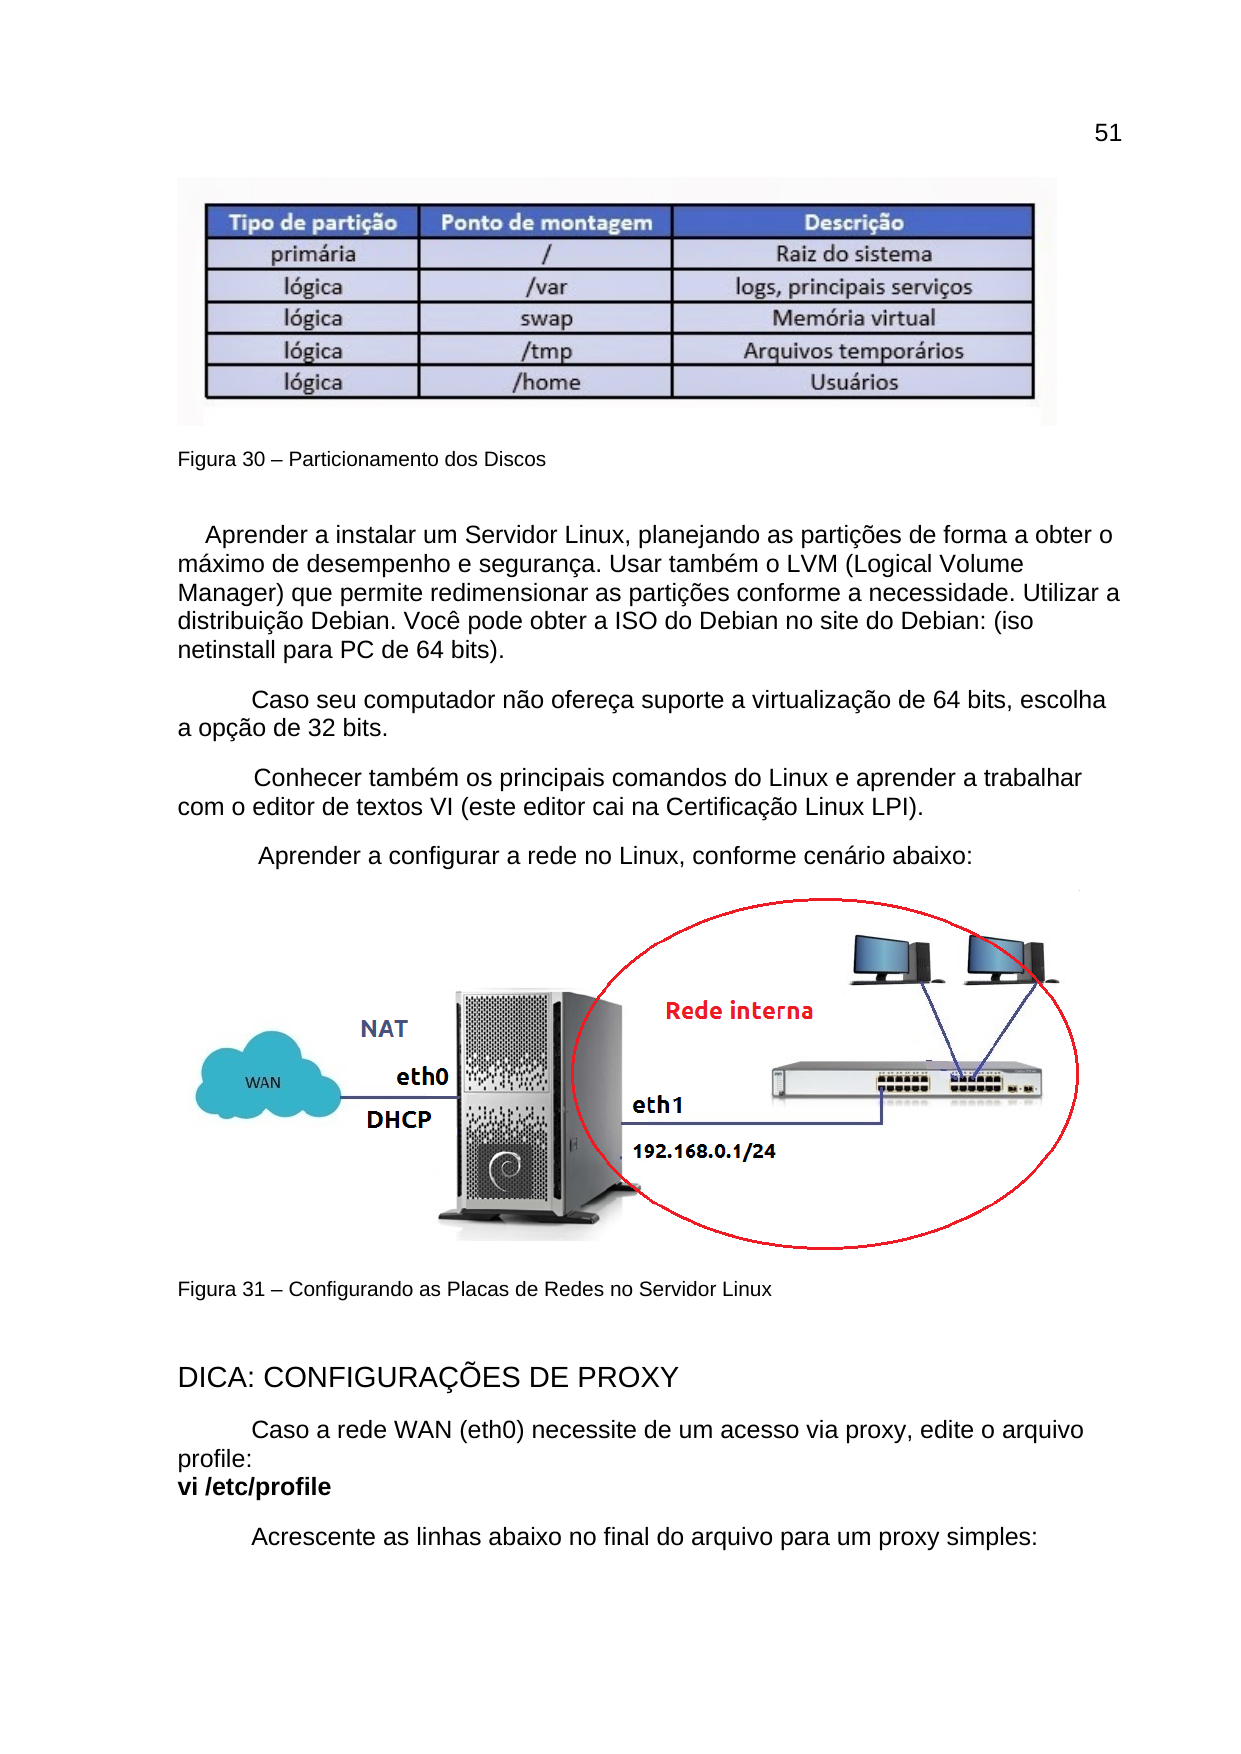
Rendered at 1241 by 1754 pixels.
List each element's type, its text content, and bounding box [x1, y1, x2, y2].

text Conhecer também os principais comandos do Linux e aprender a trabalhar com o editor de textos VI (este editor cai na Certificação Linux LPI). [177, 763, 1122, 820]
picture [177, 177, 1057, 426]
text Acrescente as linhas abaixo no final do arquivo para um proxy simples: [177, 1522, 1122, 1551]
text Aprender a configurar a rede no Linux, conforme cenário abaixo: [177, 841, 1122, 870]
picture [177, 890, 1080, 1257]
text Figura 31 – Configurando as Placas de Redes no Servidor Linux [177, 1277, 1122, 1301]
subtitle DICA: Configurações de Proxy [177, 1360, 1122, 1394]
text Caso seu computador não ofereça suporte a virtualização de 64 bits, escolha a opção de 32 bits. [177, 684, 1122, 742]
text Figura 30 – Particionamento dos Discos [177, 446, 1122, 470]
text Caso a rede WAN (eth0) necessite de um acesso via proxy, edite o arquivo profile: vi /etc/profile [177, 1415, 1122, 1501]
text Aprender a instalar um Servidor Linux, planejando as partições de forma a obter o máximo de desempenho e segurança. Usar também o LVM (Logical Volume Manager) que permite redimensionar as partições conforme a necessidade. Utilizar a distribuição Debian. Você pode obter a ISO do Debian no site do Debian: (iso netinstall para PC de 64 bits). [177, 520, 1122, 664]
